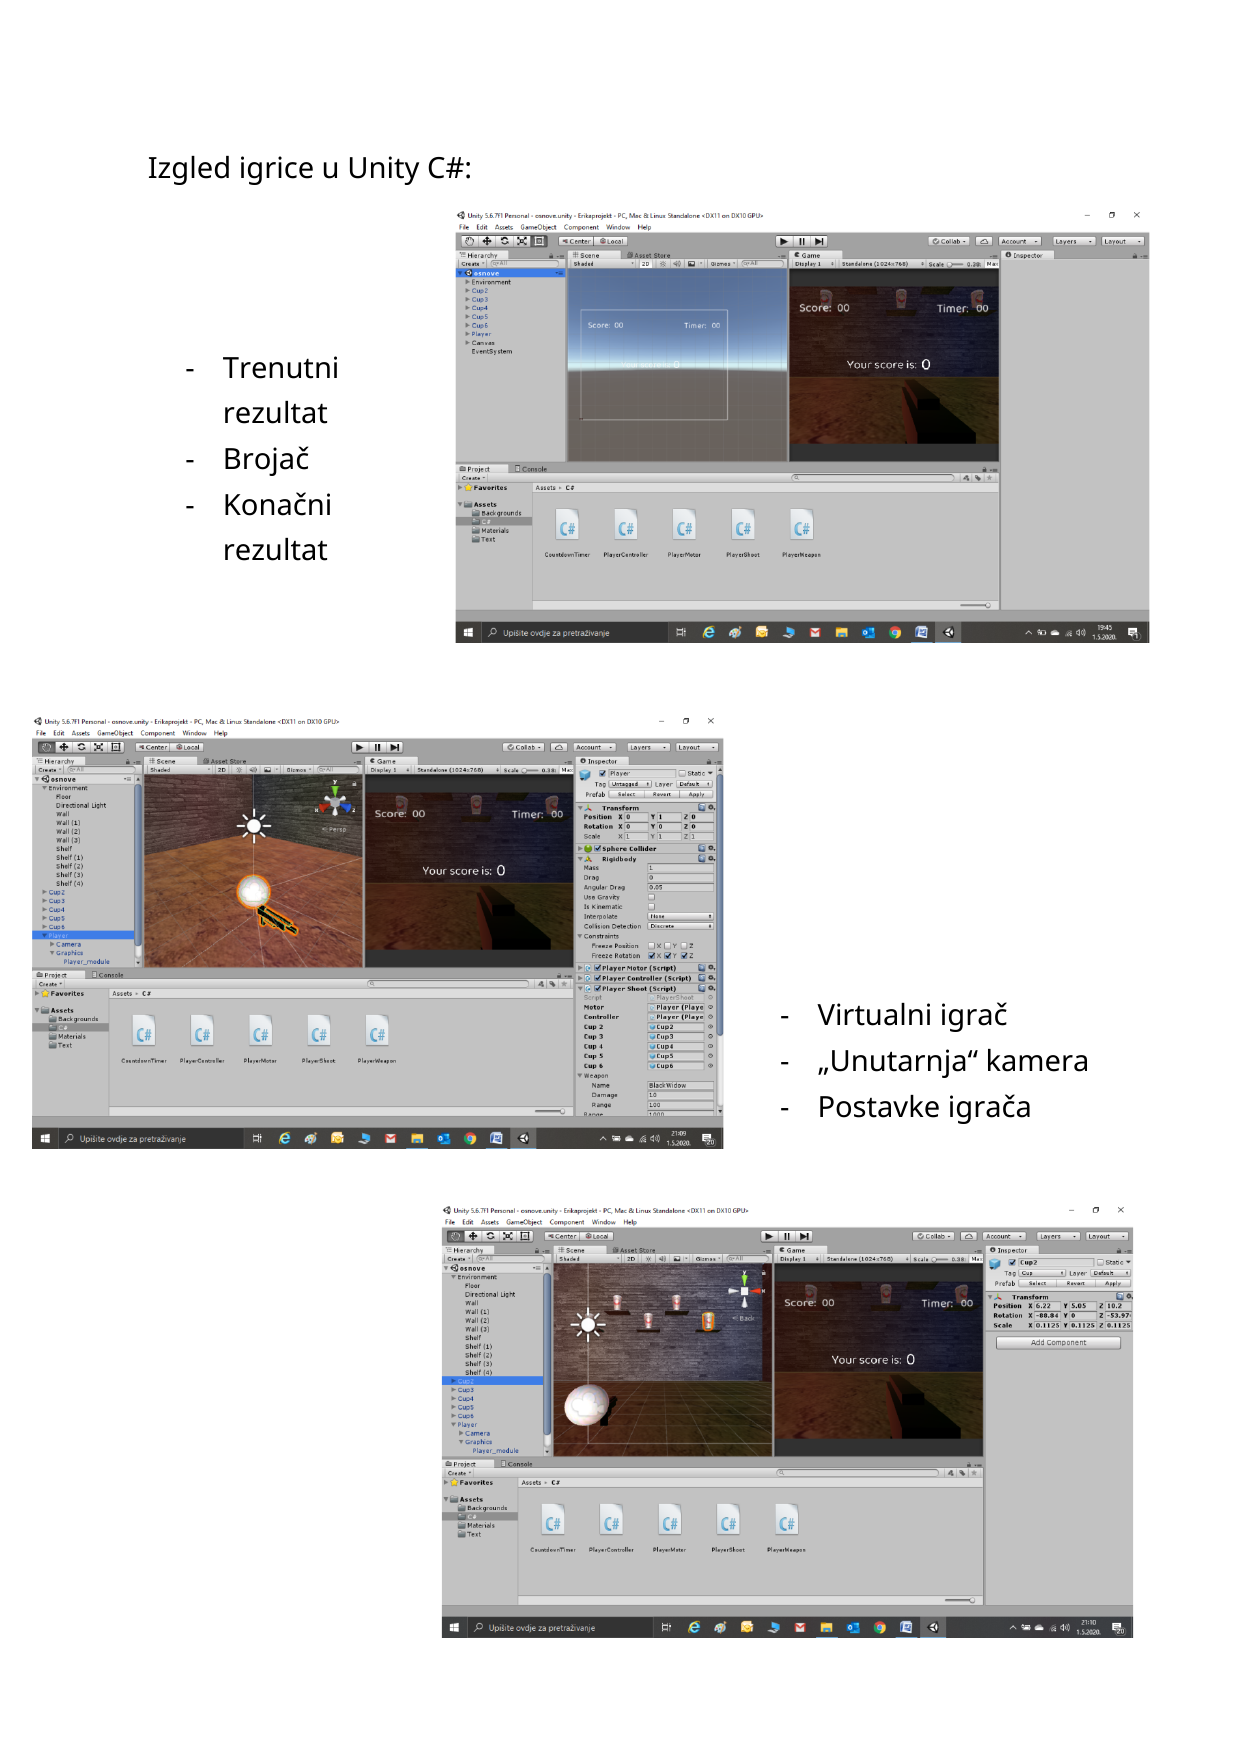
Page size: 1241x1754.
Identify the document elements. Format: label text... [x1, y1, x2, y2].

picture [441, 1205, 1134, 1638]
list Postavke igrača [724, 1086, 1093, 1126]
picture [455, 209, 1150, 643]
text Izgled igrice u Unity C#: [148, 148, 1093, 187]
picture [32, 716, 724, 1149]
list Konačni rezultat [185, 484, 455, 569]
list Trenutni rezultat [185, 347, 455, 432]
list „Unutarnja“ kamera [724, 1040, 1093, 1080]
list Virtualni igrač [724, 995, 1093, 1034]
list Brojač [185, 438, 455, 478]
